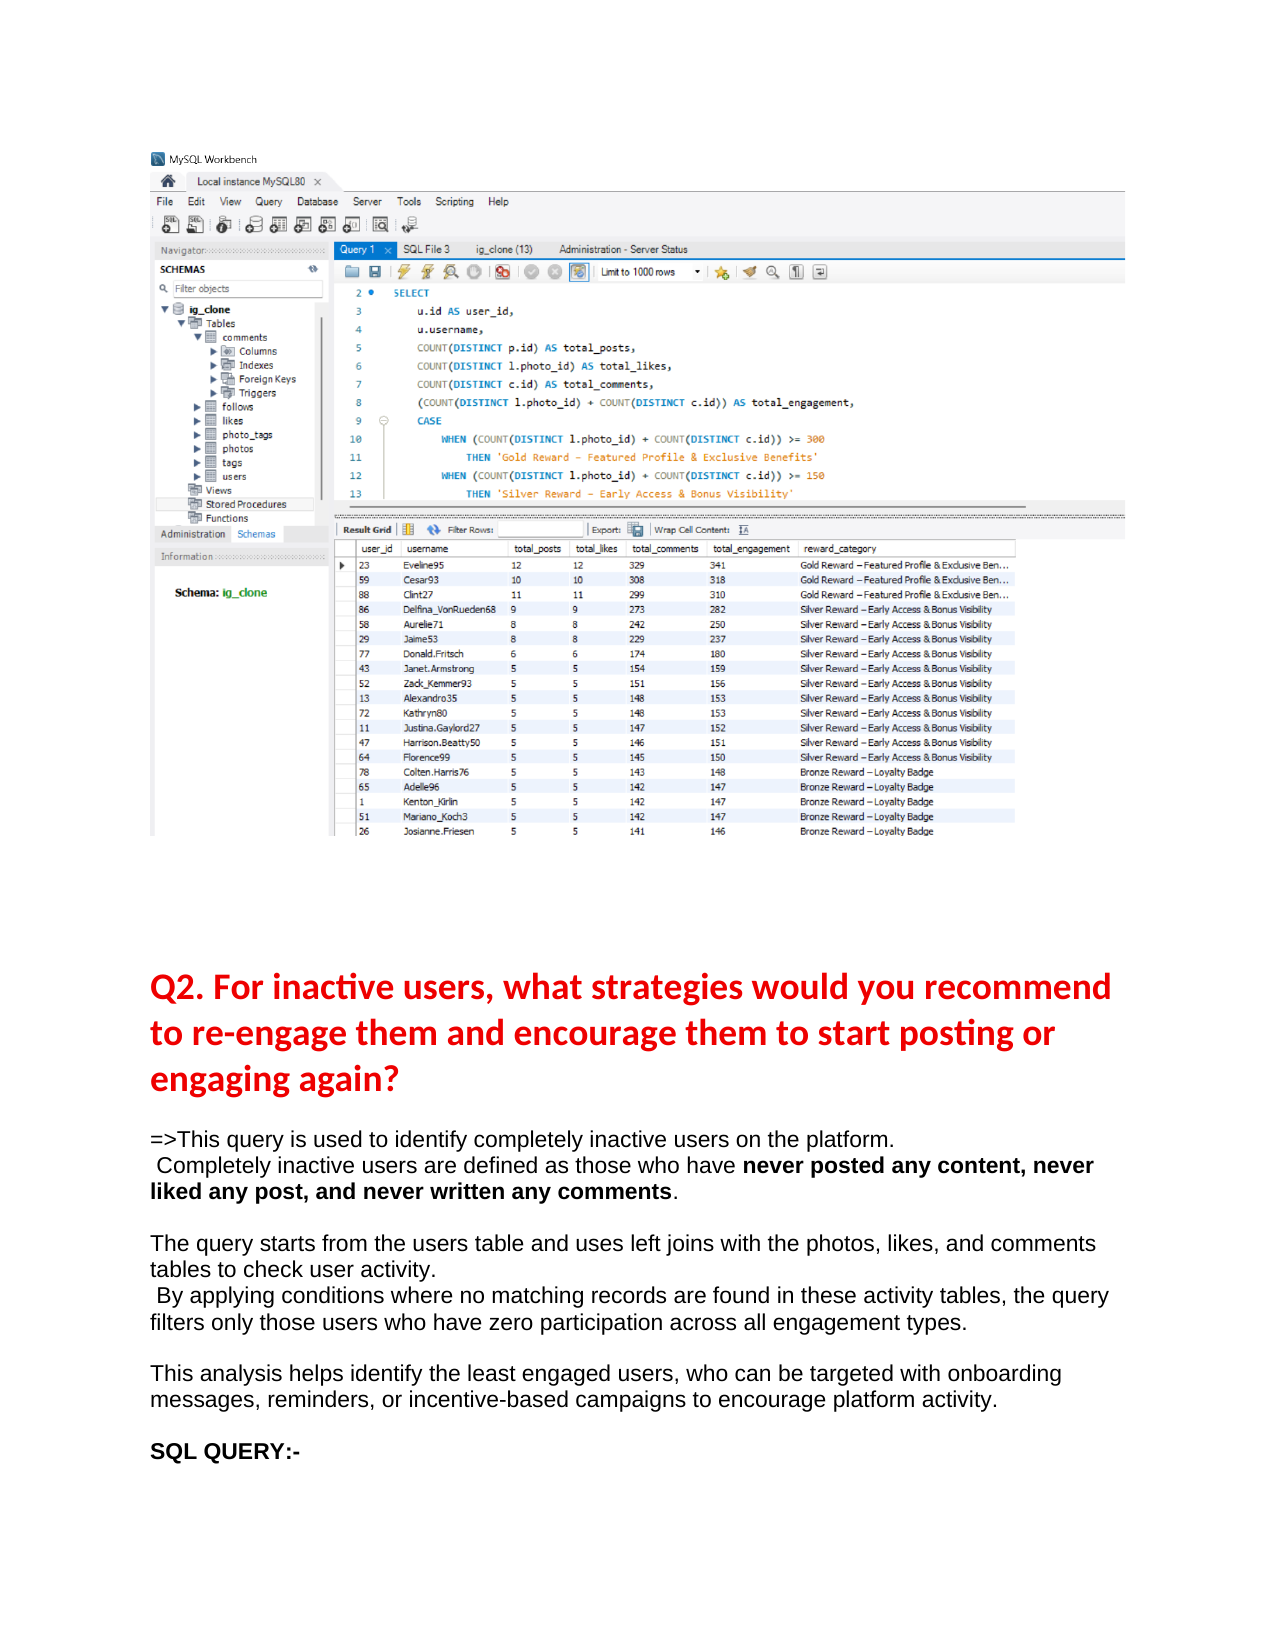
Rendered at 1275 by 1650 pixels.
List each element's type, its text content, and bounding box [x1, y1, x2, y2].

text SQL QUERY:- [150, 1438, 1125, 1464]
text This analysis helps identify the least engaged users, who can be targeted with onboarding messages, reminders, or incentive-based campaigns to encourage platform activity. [150, 1360, 1125, 1413]
picture [150, 150, 1125, 836]
text The query starts from the users table and uses left joins with the photos, likes, and comments tables to check user activity. By applying conditions where no matching records are found in these activity tables, the query filters only those users who have zero participation across all engagement types. [150, 1230, 1125, 1335]
text Q2. For inactive users, what strategies would you recommend to re-engage them and encourage them to start posting or engaging again? [150, 963, 1125, 1101]
text =>This query is used to identify completely inactive users on the platform. Completely inactive users are defined as those who have never posted any content, never liked any post, and never written any comments. [150, 1126, 1125, 1205]
